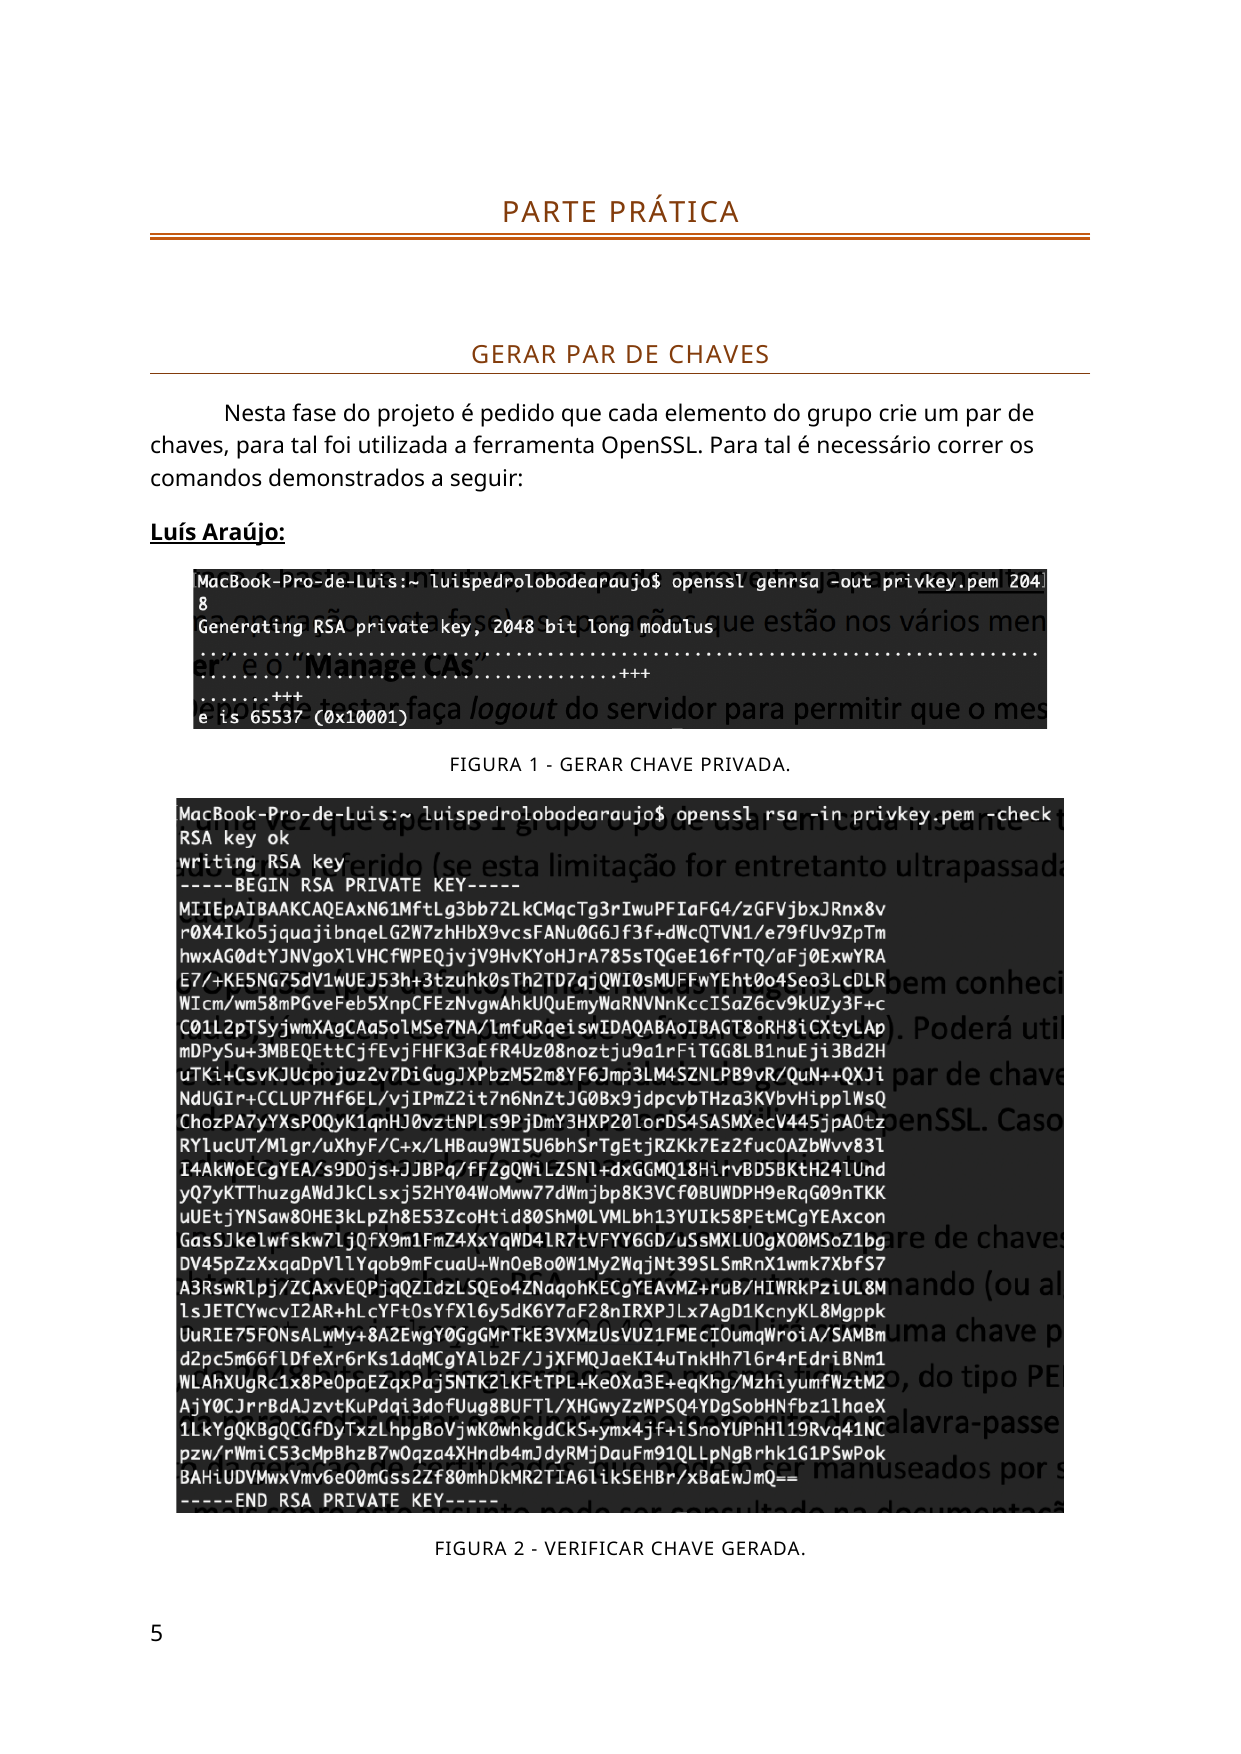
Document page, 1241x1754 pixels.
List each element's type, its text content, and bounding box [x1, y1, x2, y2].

text Luís Araújo: [150, 516, 1090, 547]
picture [176, 798, 1064, 1513]
text Nesta fase do projeto é pedido que cada elemento do grupo crie um par de chaves, para tal foi utilizada a ferramenta OpenSSL. Para tal é necessário correr os comandos demonstrados a seguir: [150, 397, 1090, 493]
picture [193, 569, 1048, 729]
subtitle Gerar par de Chaves [150, 337, 1090, 373]
subtitle Parte Prática [150, 192, 1090, 233]
